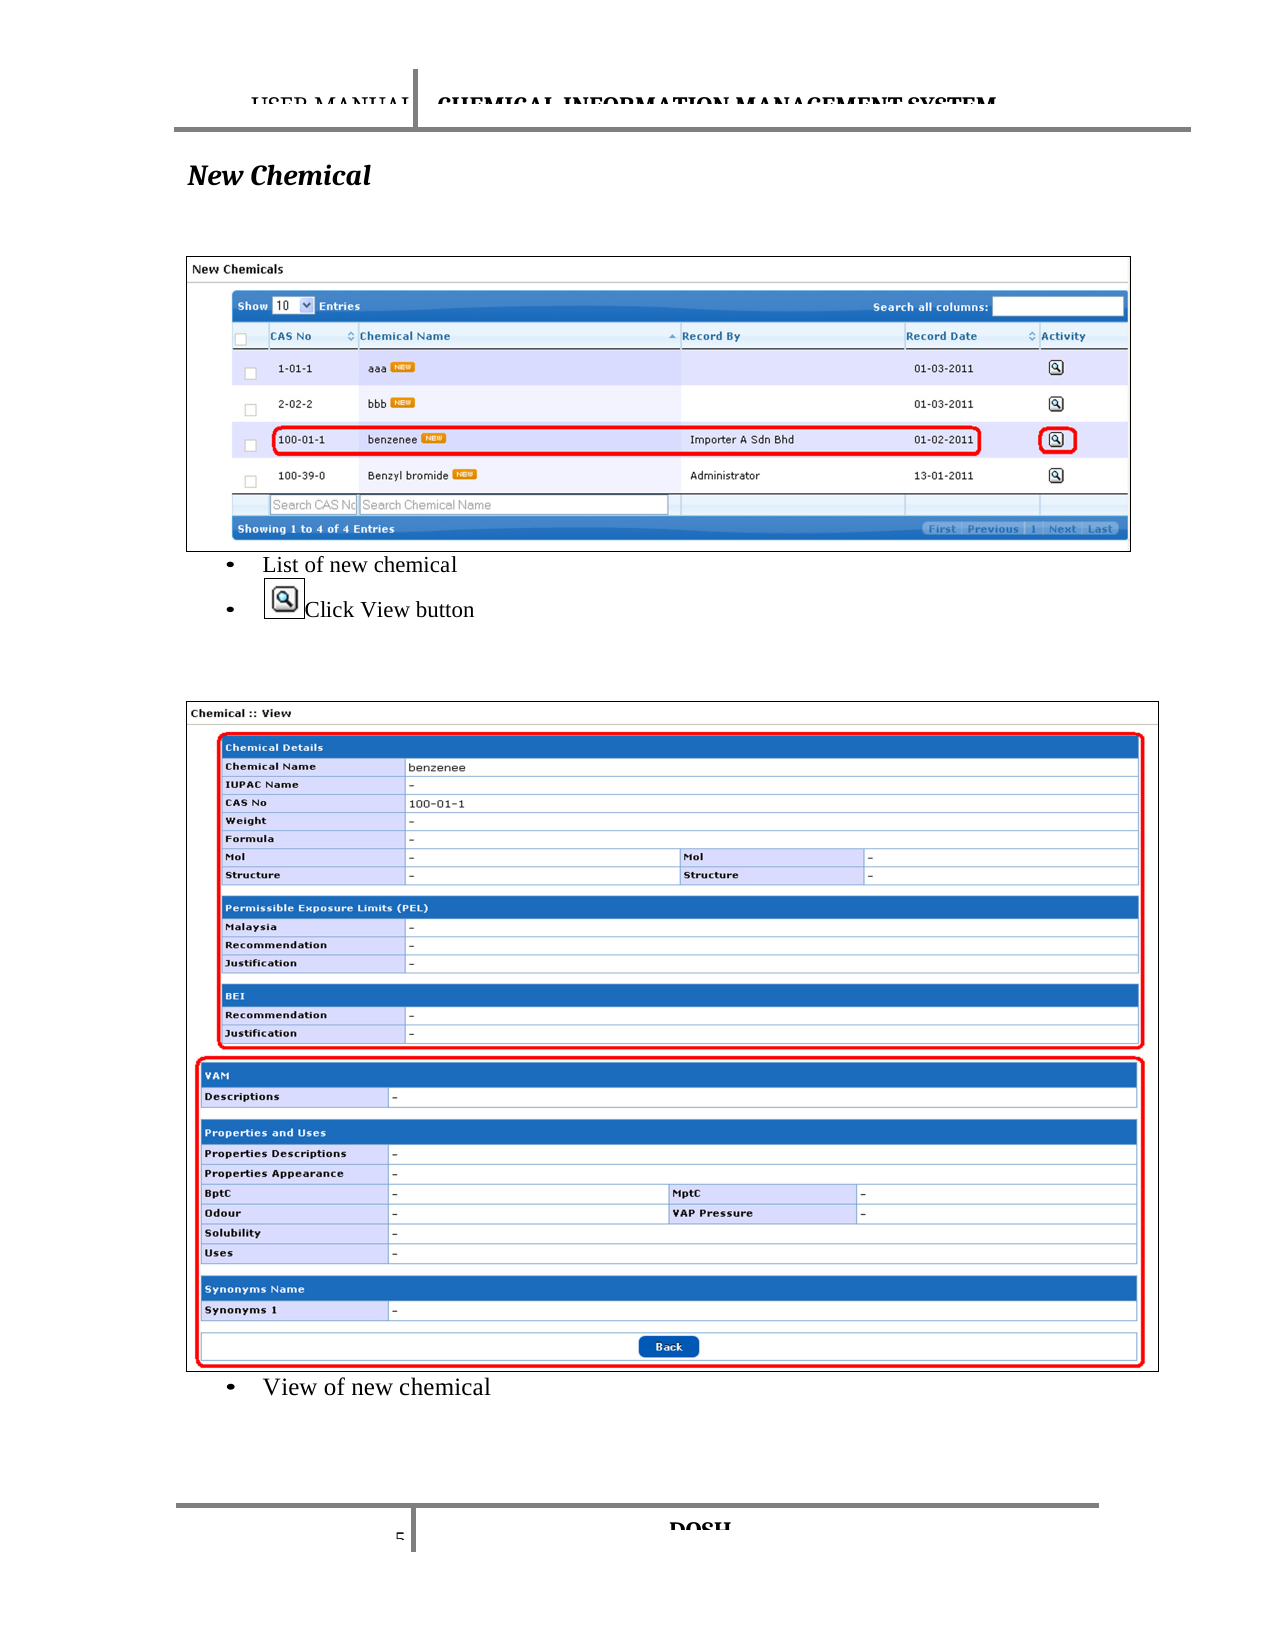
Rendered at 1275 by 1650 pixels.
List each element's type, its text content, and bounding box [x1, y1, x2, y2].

picture [265, 579, 304, 618]
text • List of new chemical [225, 551, 1171, 578]
picture [187, 257, 1130, 551]
text • View of new chemical [225, 1372, 1171, 1401]
text • Click View button [225, 578, 1171, 623]
picture [187, 702, 1158, 1371]
text New Chemical [187, 159, 1171, 193]
